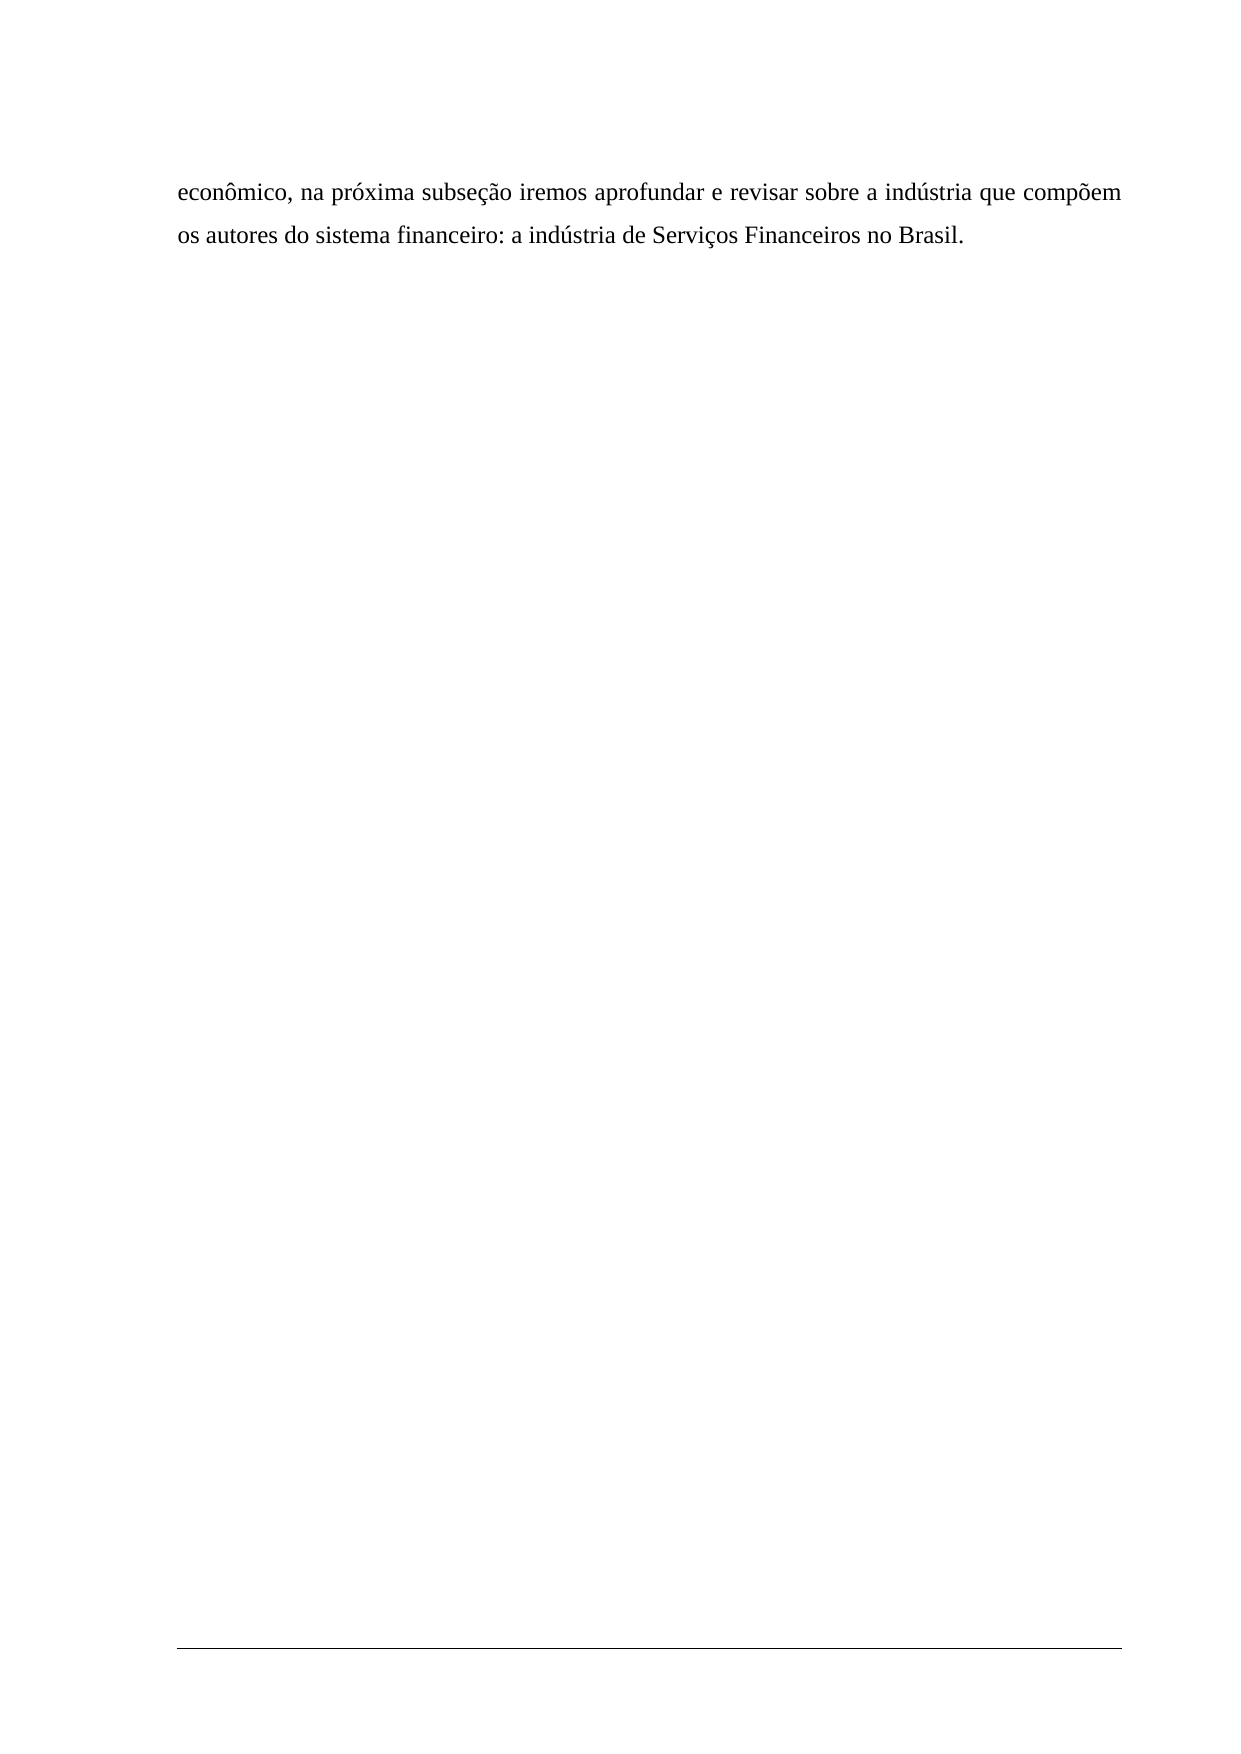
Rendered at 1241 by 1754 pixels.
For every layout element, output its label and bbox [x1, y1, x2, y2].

text [177, 177, 1122, 249]
